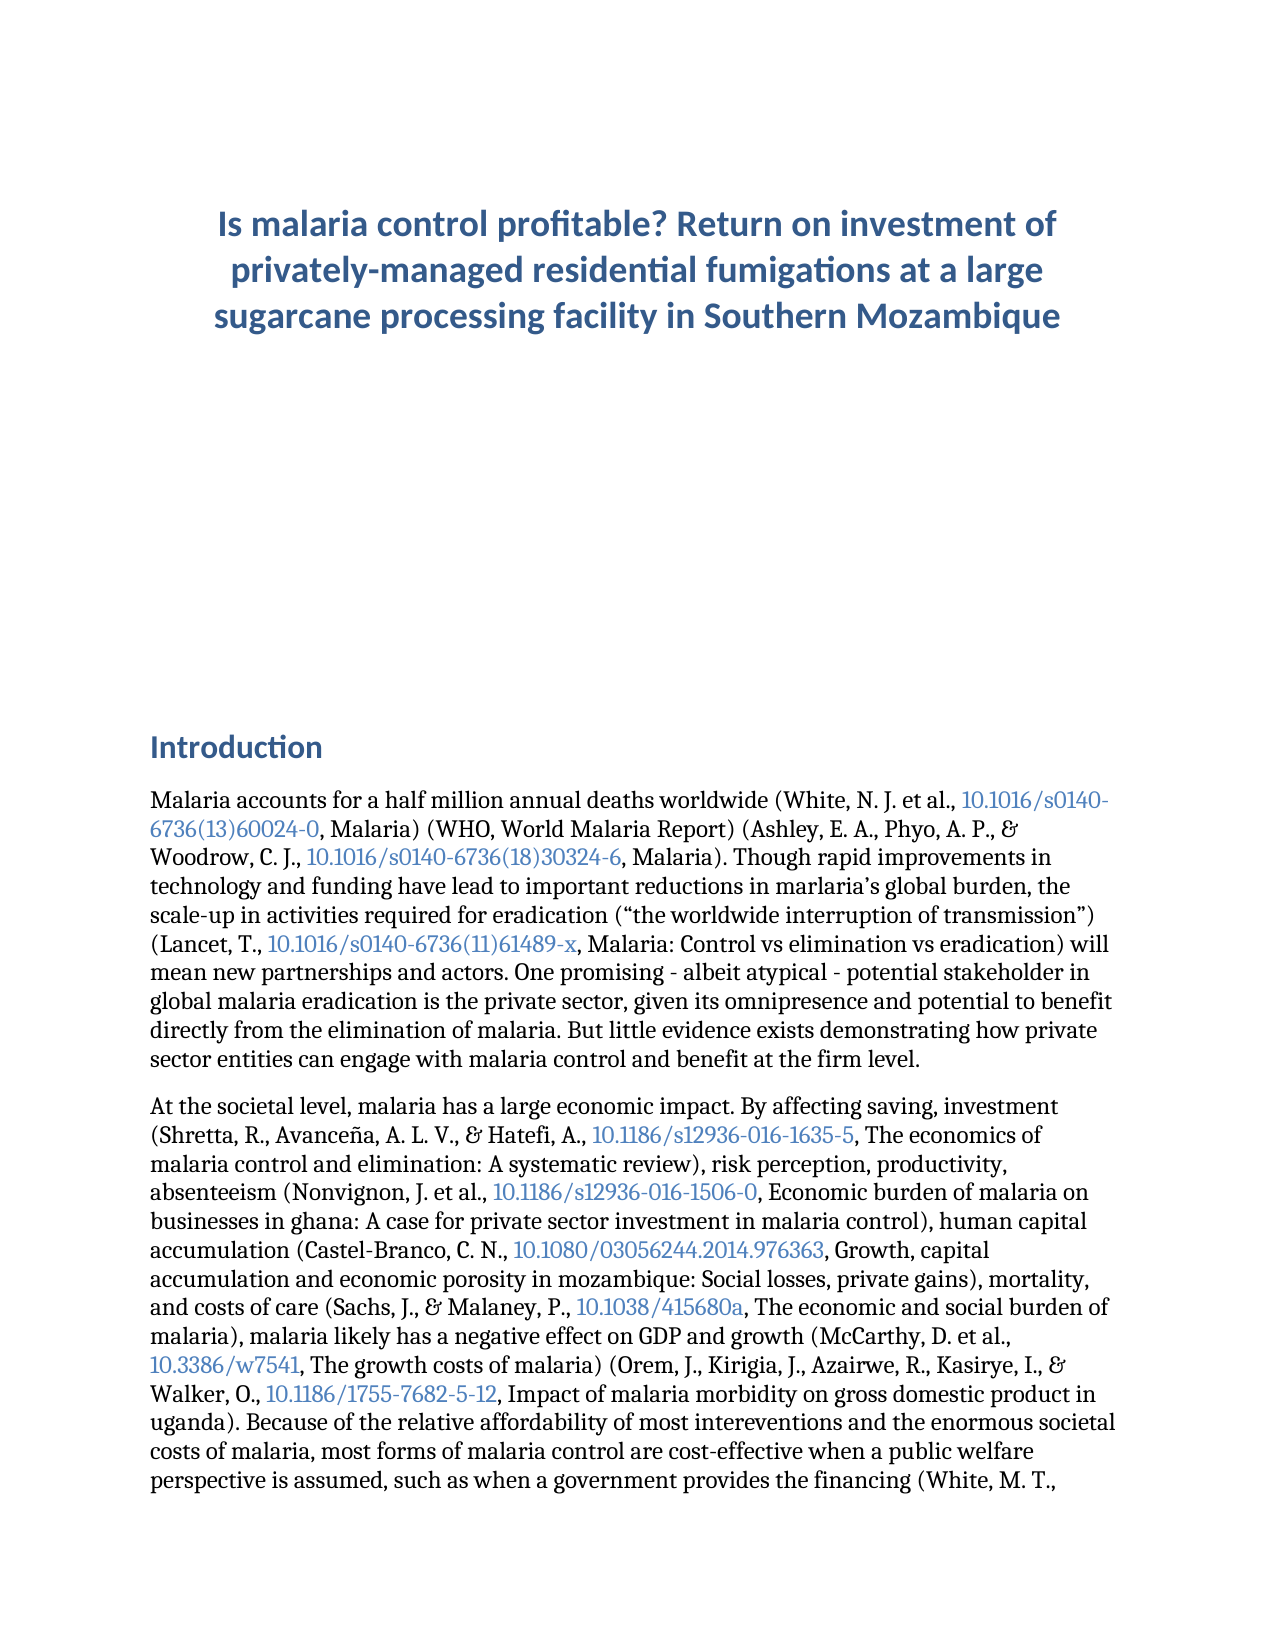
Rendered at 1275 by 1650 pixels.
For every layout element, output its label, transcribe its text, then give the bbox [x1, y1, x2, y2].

text Malaria accounts for a half million annual deaths worldwide (White, N. J. et al., 10.1016/s0140-6736(13)60024-0, Malaria) (WHO, World Malaria Report) (Ashley, E. A., Phyo, A. P., & Woodrow, C. J., 10.1016/s0140-6736(18)30324-6, Malaria). Though rapid improvements in technology and funding have lead to important reductions in marlaria’s global burden, the scale-up in activities required for eradication (“the worldwide interruption of transmission”) (Lancet, T., 10.1016/s0140-6736(11)61489-x, Malaria: Control vs elimination vs eradication) will mean new partnerships and actors. One promising - albeit atypical - potential stakeholder in global malaria eradication is the private sector, given its omnipresence and potential to benefit directly from the elimination of malaria. But little evidence exists demonstrating how private sector entities can engage with malaria control and benefit at the firm level. [150, 786, 1125, 1073]
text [150, 1092, 1125, 1494]
subtitle Introduction [150, 726, 1125, 767]
title Is malaria control profitable? Return on investment of privately-managed residential fumigations at a large sugarcane processing facility in Southern Mozambique [150, 200, 1125, 337]
